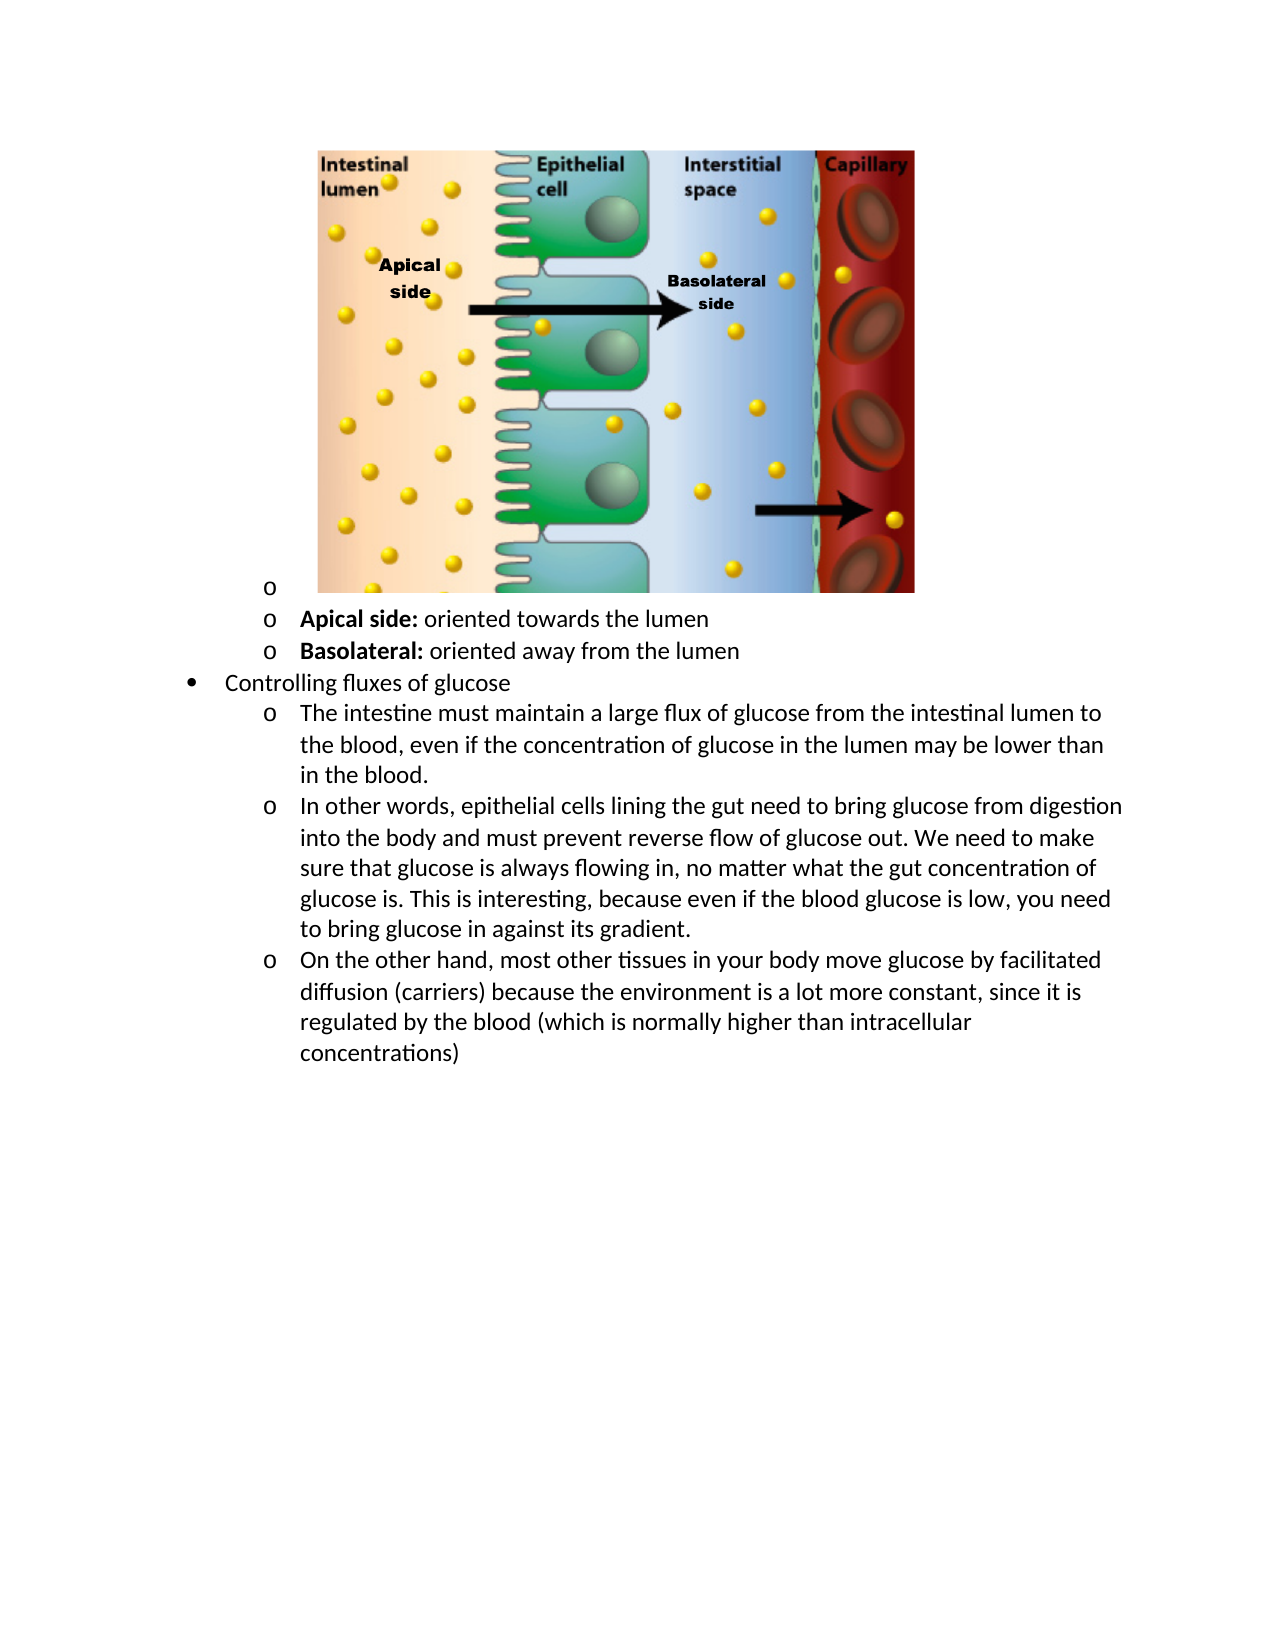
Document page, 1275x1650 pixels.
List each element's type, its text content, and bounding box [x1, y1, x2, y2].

list The intestine must maintain a large flux of glucose from the intestinal lumen to the blood, even if the concentration of glucose in the lumen may be lower than in the blood. [262, 697, 1125, 790]
list On the other hand, most other tissues in your body move glucose by facilitated diffusion (carriers) because the environment is a lot more constant, since it is regulated by the blood (which is normally higher than intracellular concentrations) [262, 944, 1125, 1067]
list In other words, epithelial cells lining the gut need to bring glucose from digestion into the body and must prevent reverse flow of glucose out. We need to make sure that glucose is always flowing in, no matter what the gut concentration of glucose is. This is interesting, because even if the blood glucose is low, you need to bring glucose in against its gradient. [262, 790, 1125, 944]
list Apical side: oriented towards the lumen [262, 603, 1125, 635]
picture [300, 150, 929, 596]
list Controlling fluxes of glucose [187, 667, 1125, 697]
list Basolateral: oriented away from the lumen [262, 635, 1125, 667]
